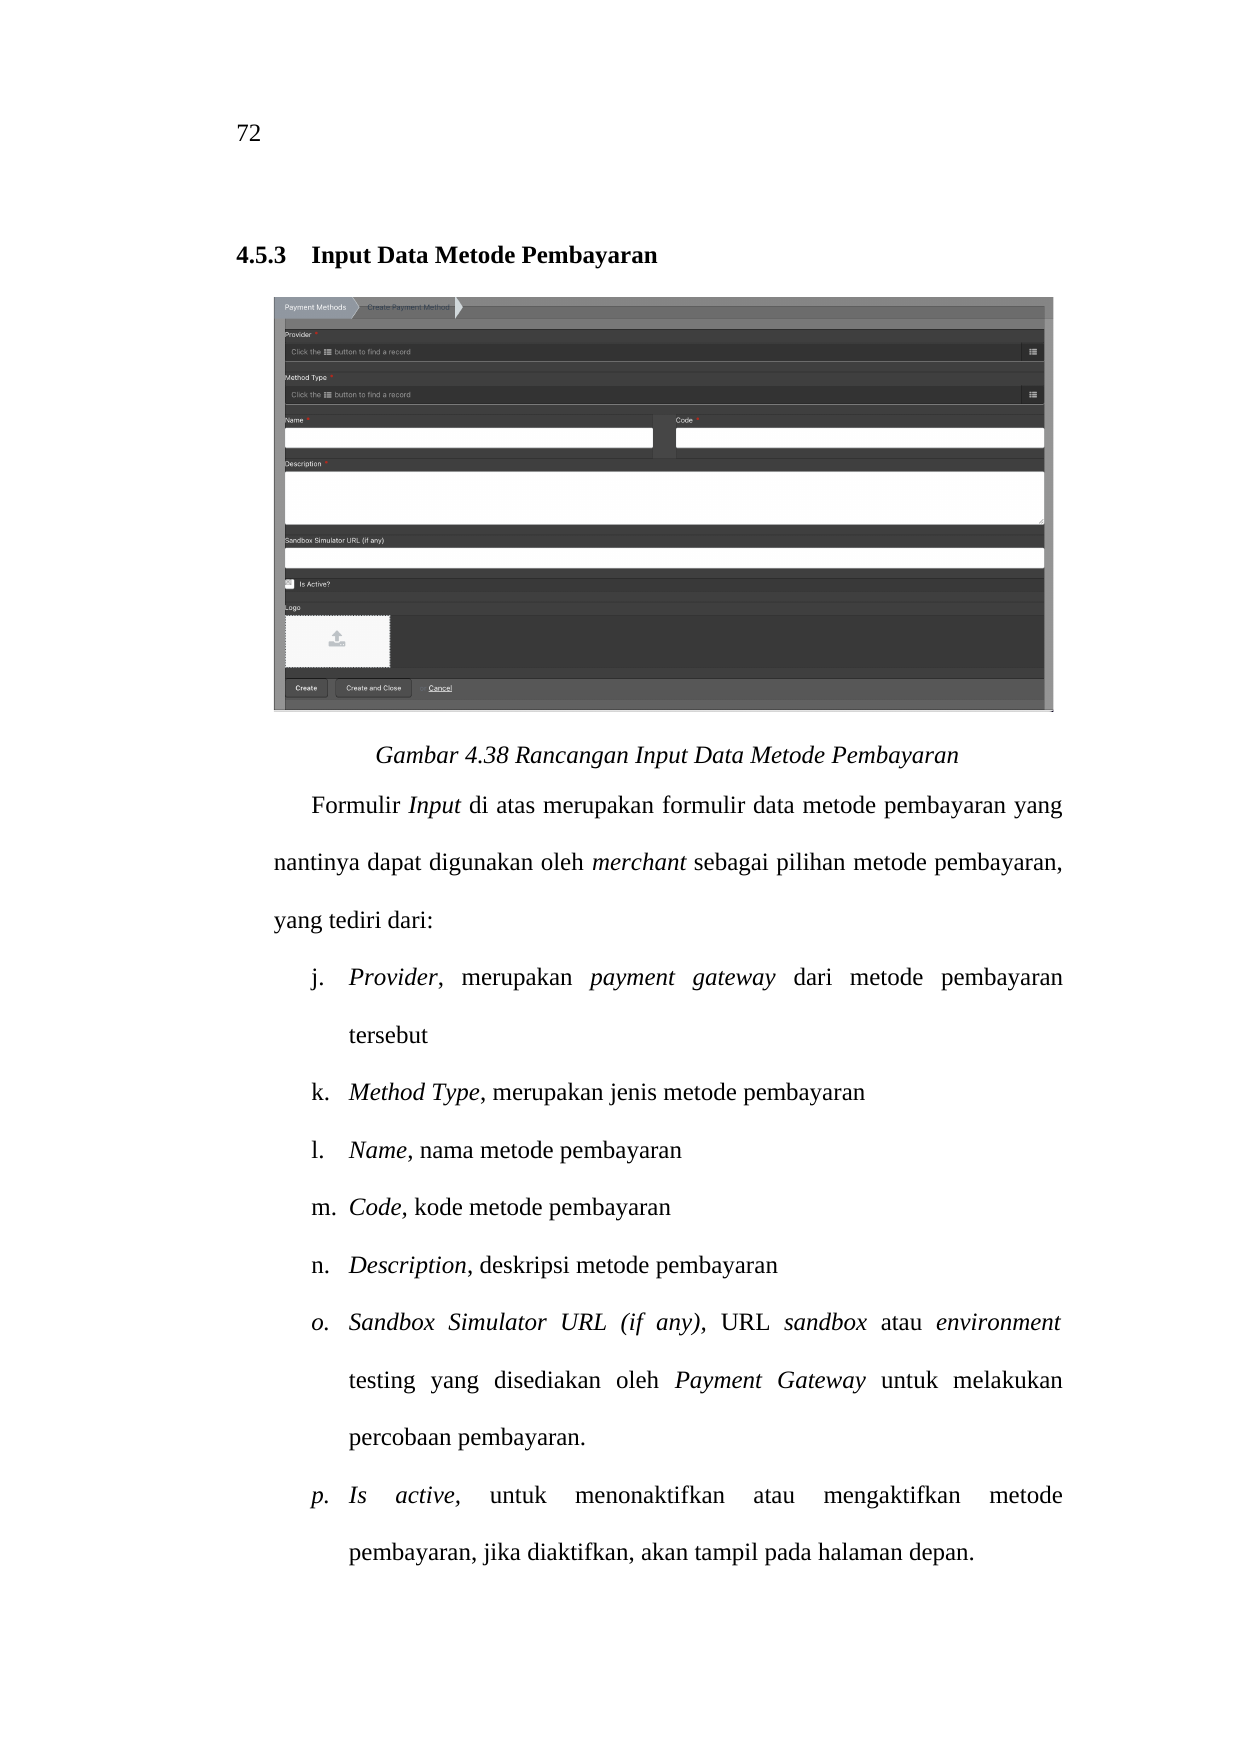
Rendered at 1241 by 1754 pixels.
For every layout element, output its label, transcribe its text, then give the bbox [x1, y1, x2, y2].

list Code, kode metode pembayaran [311, 1192, 1063, 1221]
list Provider, merupakan payment gateway dari metode pembayaran tersebut [311, 962, 1063, 1048]
list Method Type, merupakan jenis metode pembayaran [311, 1077, 1063, 1106]
picture [273, 297, 1054, 712]
list Sandbox Simulator URL (if any), URL sandbox atau environment testing yang disediakan oleh Payment Gateway untuk melakukan percobaan pembayaran. [311, 1307, 1063, 1451]
text Formulir Input di atas merupakan formulir data metode pembayaran yang nantinya dapat digunakan oleh merchant sebagai pilihan metode pembayaran, yang tediri dari: [274, 790, 1063, 933]
list Is active, untuk menonaktifkan atau mengaktifkan metode pembayaran, jika diaktifkan, akan tampil pada halaman depan. [311, 1480, 1063, 1566]
list Name, nama metode pembayaran [311, 1135, 1063, 1163]
subtitle Input Data Metode Pembayaran [236, 240, 1063, 269]
list Description, deskripsi metode pembayaran [311, 1250, 1063, 1278]
